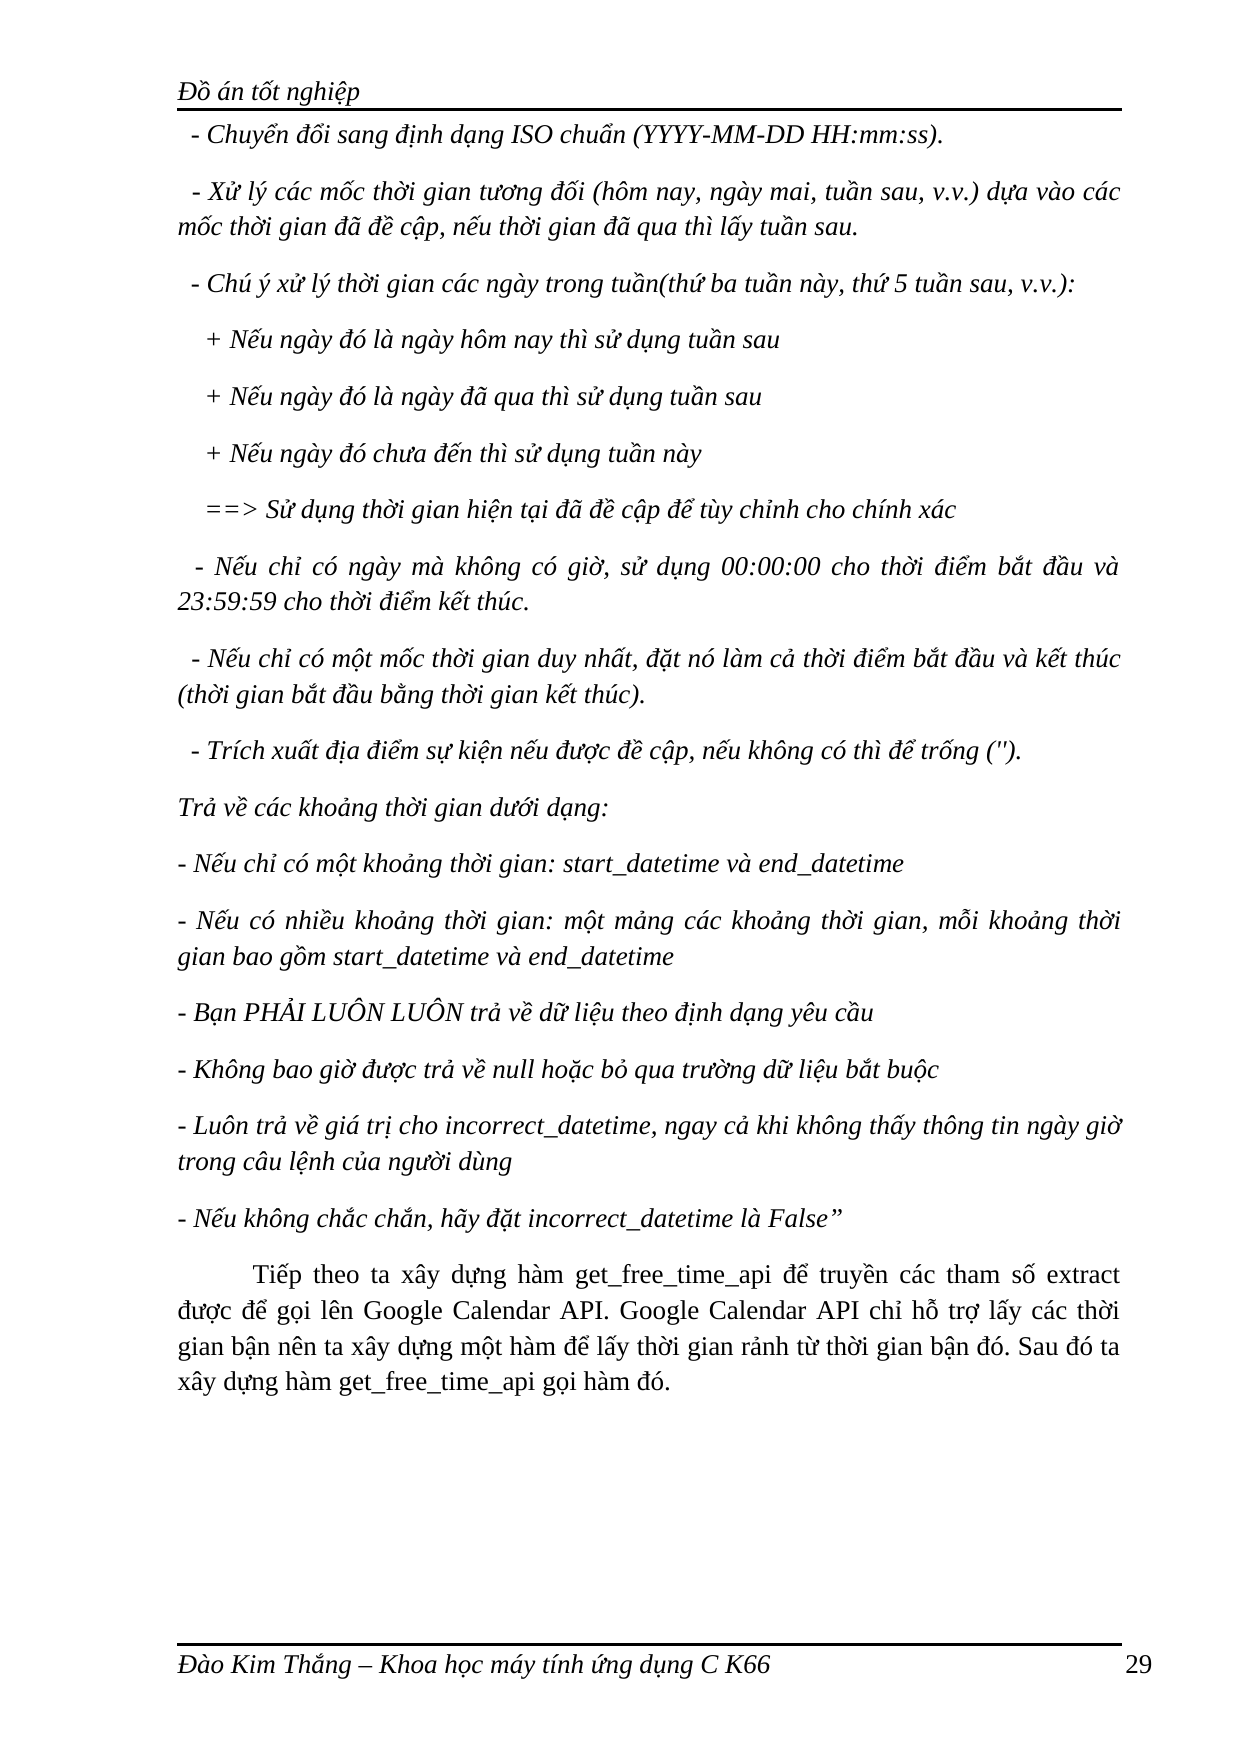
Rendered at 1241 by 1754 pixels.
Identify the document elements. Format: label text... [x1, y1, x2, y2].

text - Không bao giờ được trả về null hoặc bỏ qua trường dữ liệu bắt buộc [177, 1053, 1122, 1084]
text ==> Sử dụng thời gian hiện tại đã đề cập để tùy chỉnh cho chính xác [177, 493, 1122, 524]
text + Nếu ngày đó là ngày hôm nay thì sử dụng tuần sau [177, 323, 1122, 355]
text + Nếu ngày đó chưa đến thì sử dụng tuần này [177, 437, 1122, 468]
text - Nếu chỉ có ngày mà không có giờ, sử dụng 00:00:00 cho thời điểm bắt đầu và 23:59:59 cho thời điểm kết thúc. [177, 550, 1122, 617]
text - Chú ý xử lý thời gian các ngày trong tuần(thứ ba tuần này, thứ 5 tuần sau, v.v.): [177, 267, 1122, 298]
text - Luôn trả về giá trị cho incorrect_datetime, ngay cả khi không thấy thông tin ngày giờ trong câu lệnh của người dùng [177, 1109, 1122, 1176]
text - Trích xuất địa điểm sự kiện nếu được đề cập, nếu không có thì để trống (''). [177, 734, 1122, 766]
text - Nếu có nhiều khoảng thời gian: một mảng các khoảng thời gian, mỗi khoảng thời gian bao gồm start_datetime và end_datetime [177, 904, 1122, 971]
text - Bạn PHẢI LUÔN LUÔN trả về dữ liệu theo định dạng yêu cầu [177, 996, 1122, 1027]
text Trả về các khoảng thời gian dưới dạng: [177, 791, 1122, 822]
text + Nếu ngày đó là ngày đã qua thì sử dụng tuần sau [177, 380, 1122, 411]
text - Nếu chỉ có một khoảng thời gian: start_datetime và end_datetime [177, 847, 1122, 879]
text - Chuyển đổi sang định dạng ISO chuẩn (YYYY-MM-DD HH:mm:ss). [177, 118, 1122, 149]
text - Nếu không chắc chắn, hãy đặt incorrect_datetime là False” [177, 1202, 1122, 1233]
text - Nếu chỉ có một mốc thời gian duy nhất, đặt nó làm cả thời điểm bắt đầu và kết thúc (thời gian bắt đầu bằng thời gian kết thúc). [177, 642, 1122, 709]
text Tiếp theo ta xây dựng hàm get_free_time_api để truyền các tham số extract được để gọi lên Google Calendar API. Google Calendar API chỉ hỗ trợ lấy các thời gian bận nên ta xây dựng một hàm để lấy thời gian rảnh từ thời gian bận đó. Sau đó ta xây dựng hàm get_free_time_api gọi hàm đó. [177, 1258, 1122, 1397]
text - Xử lý các mốc thời gian tương đối (hôm nay, ngày mai, tuần sau, v.v.) dựa vào các mốc thời gian đã đề cập, nếu thời gian đã qua thì lấy tuần sau. [177, 175, 1122, 242]
